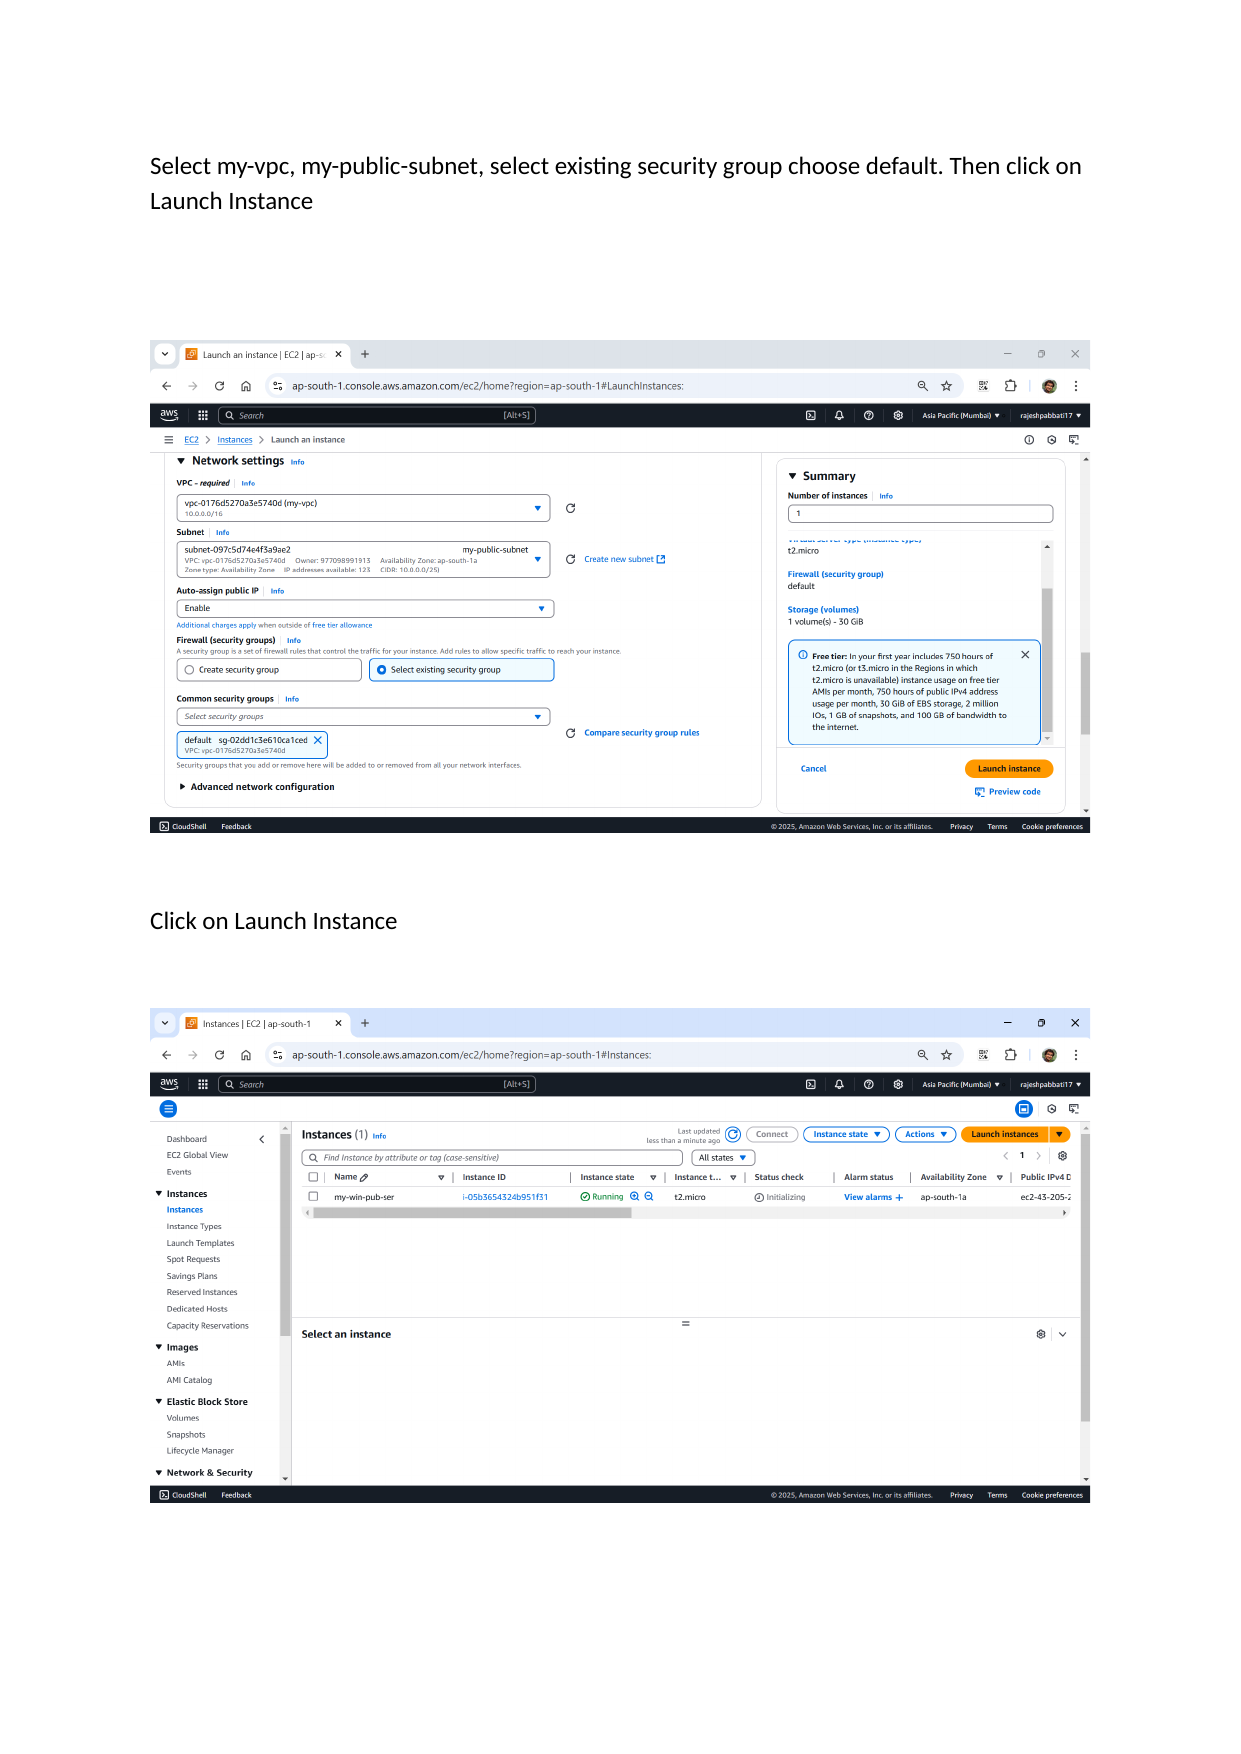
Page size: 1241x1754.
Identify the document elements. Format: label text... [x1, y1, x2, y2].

picture [150, 340, 1091, 833]
text Select my-vpc, my-public-subnet, select existing security group choose default. Then click on Launch Instance [150, 150, 1090, 216]
text Click on Launch Instance [150, 905, 1090, 936]
picture [150, 1008, 1091, 1503]
